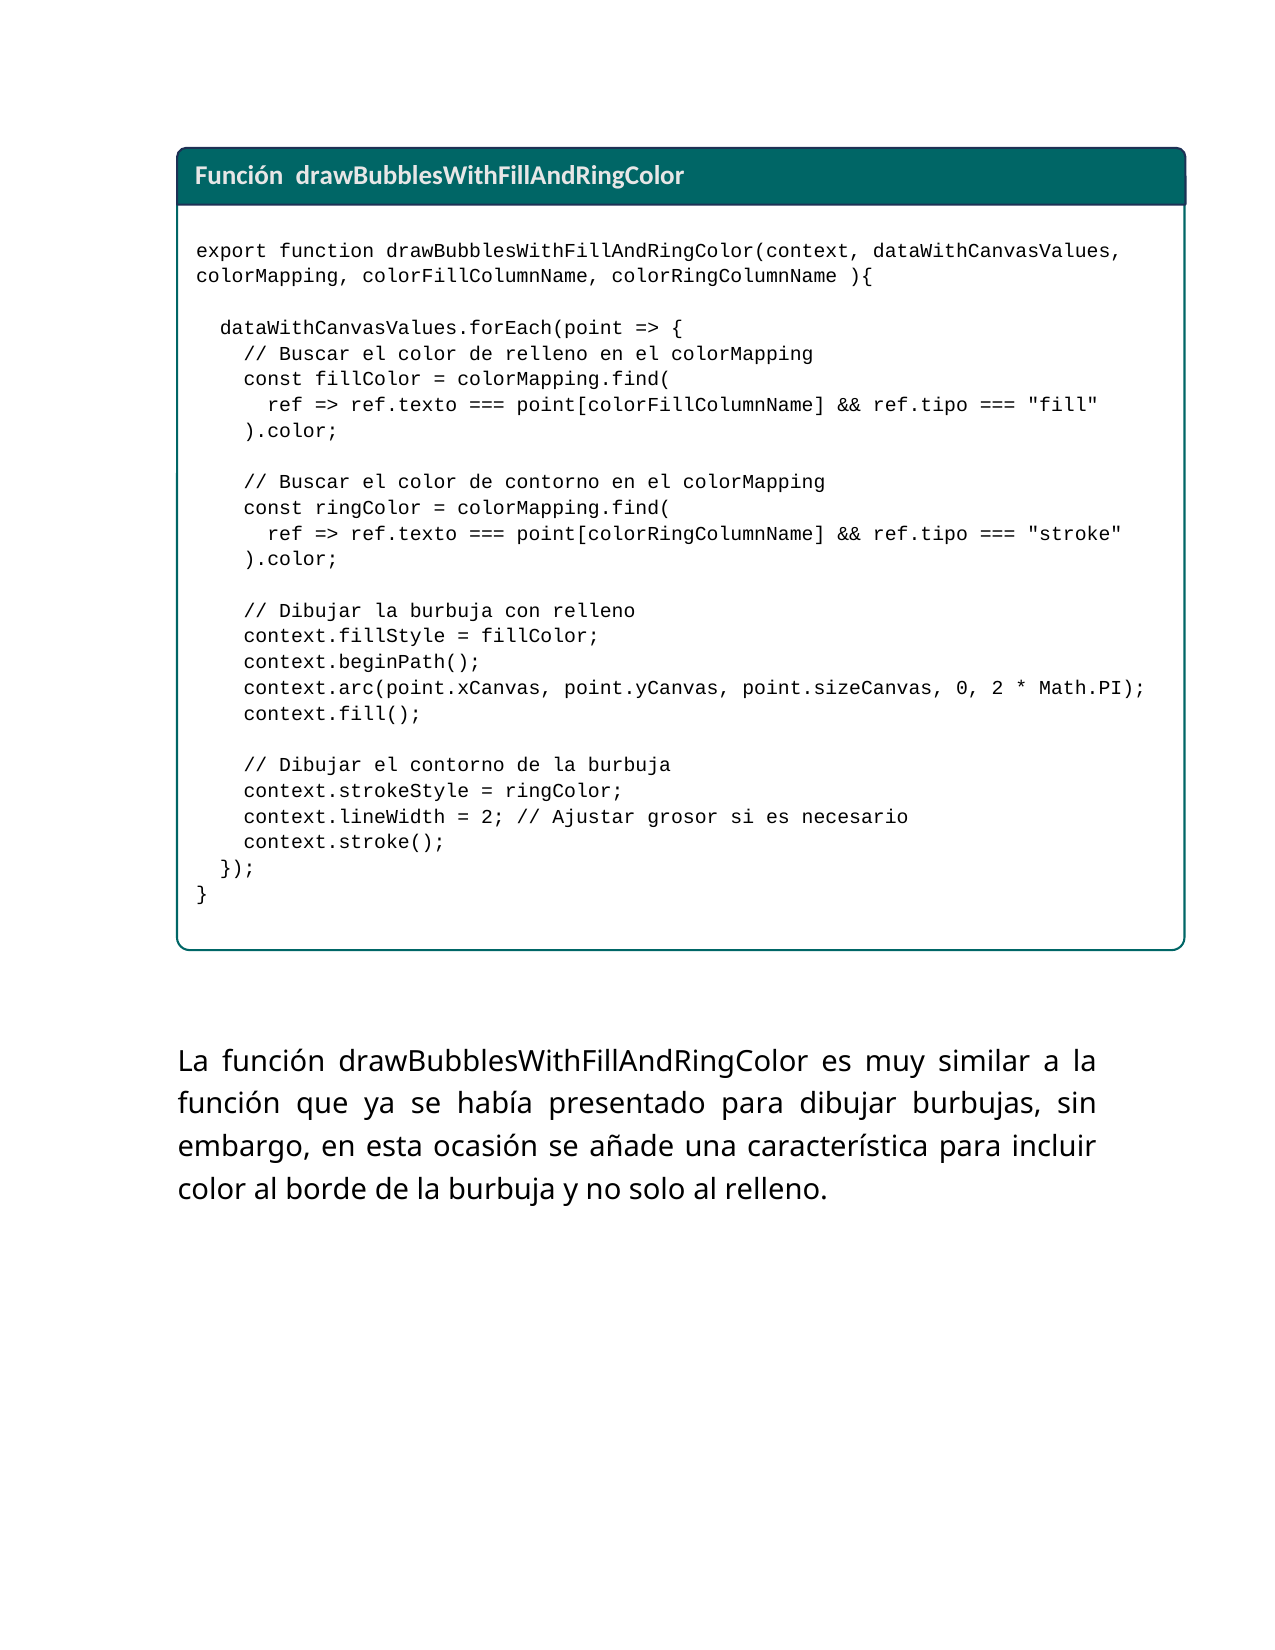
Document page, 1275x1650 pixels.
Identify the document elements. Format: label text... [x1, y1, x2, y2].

text La función drawBubblesWithFillAndRingColor es muy similar a la función que ya se había presentado para dibujar burbujas, sin embargo, en esta ocasión se añade una característica para incluir color al borde de la burbuja y no solo al relleno. [177, 1040, 1098, 1208]
